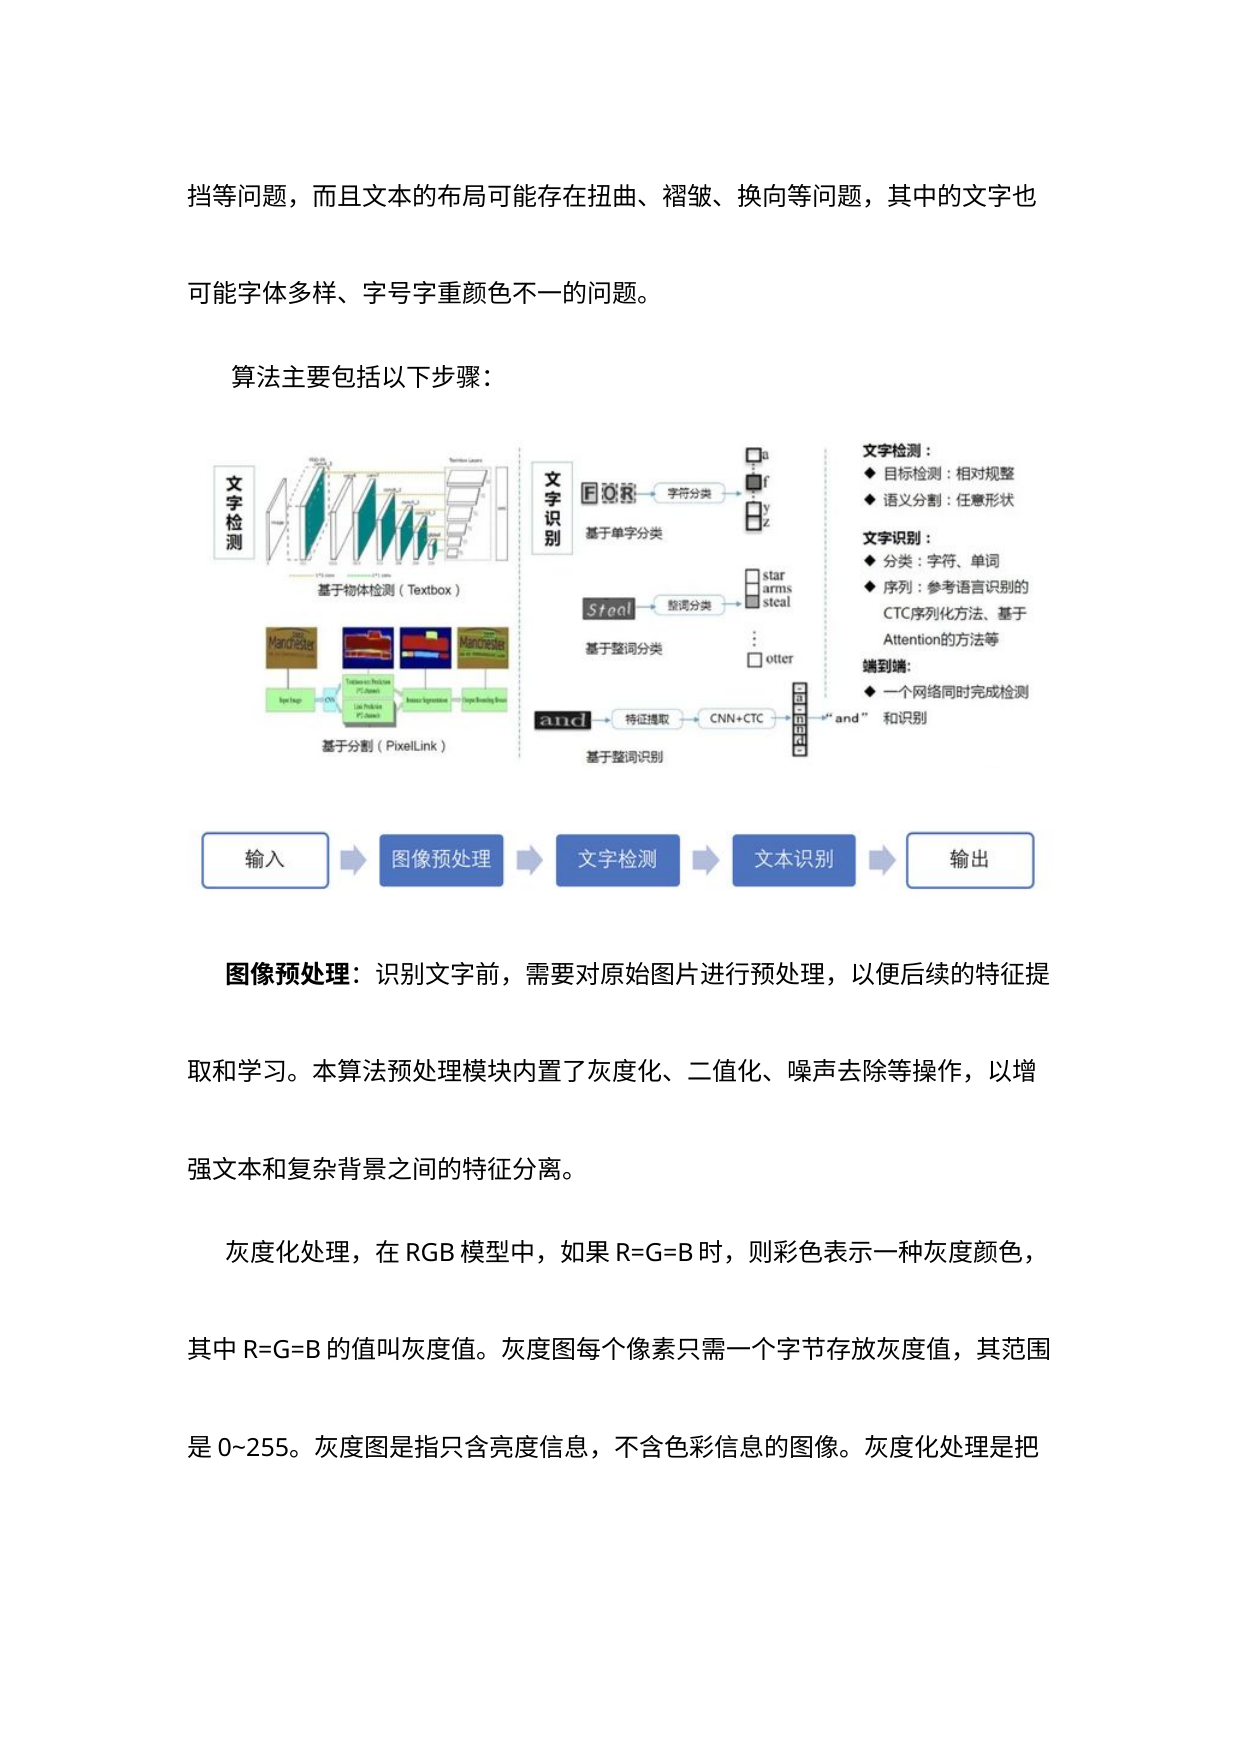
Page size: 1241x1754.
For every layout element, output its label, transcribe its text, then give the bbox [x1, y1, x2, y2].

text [187, 162, 1053, 324]
text 算法主要包括以下步骤： [187, 343, 1053, 408]
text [187, 1218, 1053, 1478]
list 图像预处理：识别文字前，需要对原始图片进行预处理，以便后续的特征提取和学习。本算法预处理模块内置了灰度化、二值化、噪声去除等操作，以增强文本和复杂背景之间的特征分离。 [187, 940, 1053, 1200]
picture [187, 812, 1053, 911]
picture [187, 440, 1053, 769]
